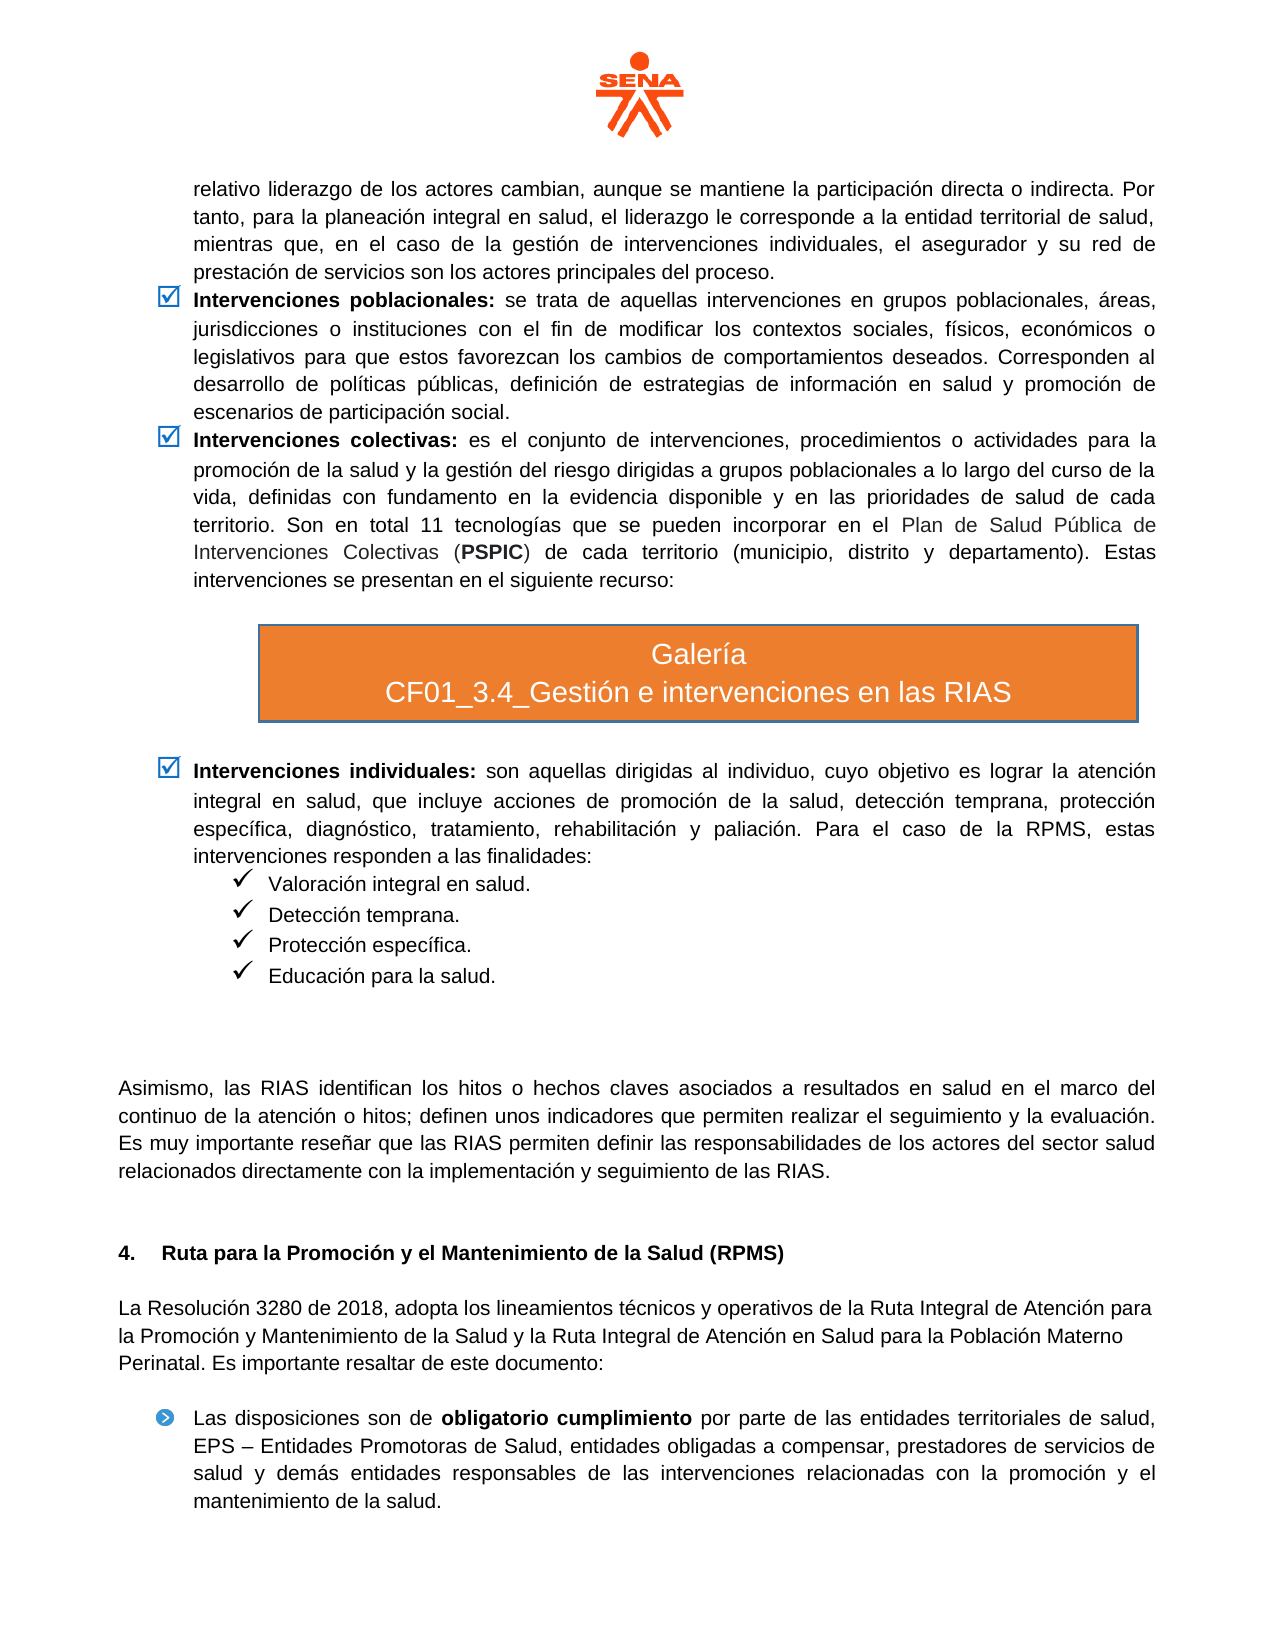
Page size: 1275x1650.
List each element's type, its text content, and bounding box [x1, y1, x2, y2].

list Ruta para la Promoción y el Mantenimiento de la Salud (RPMS) [118, 1241, 1157, 1265]
list Valoración integral en salud. [231, 871, 1157, 898]
text La Resolución 3280 de 2018, adopta los lineamientos técnicos y operativos de la Ruta Integral de Atención para la Promoción y Mantenimiento de la Salud y la Ruta Integral de Atención en Salud para la Población Materno Perinatal. Es importante resaltar de este documento: [118, 1296, 1157, 1375]
list Intervenciones poblacionales: se trata de aquellas intervenciones en grupos poblacionales, áreas, jurisdicciones o instituciones con el fin de modificar los contextos sociales, físicos, económicos o legislativos para que estos favorezcan los cambios de comportamientos deseados. Corresponden al desarrollo de políticas públicas, definición de estrategias de información en salud y promoción de escenarios de participación social. [156, 287, 1157, 424]
list Intervenciones individuales: son aquellas dirigidas al individuo, cuyo objetivo es lograr la atención integral en salud, que incluye acciones de promoción de la salud, detección temprana, protección específica, diagnóstico, tratamiento, rehabilitación y paliación. Para el caso de la RPMS, estas intervenciones responden a las finalidades: [156, 759, 1157, 868]
list Protección específica. [231, 932, 1157, 959]
list Educación para la salud. [231, 963, 1157, 989]
list Intervenciones colectivas: es el conjunto de intervenciones, procedimientos o actividades para la promoción de la salud y la gestión del riesgo dirigidas a grupos poblacionales a lo largo del curso de la vida, definidas con fundamento en la evidencia disponible y en las prioridades de salud de cada territorio. Son en total 11 tecnologías que se pueden incorporar en el Plan de Salud Pública de Intervenciones Colectivas (PSPIC) de cada territorio (municipio, distrito y departamento). Estas intervenciones se presentan en el siguiente recurso: [156, 427, 1157, 591]
picture [156, 1409, 174, 1426]
list Detección temprana. [231, 902, 1157, 928]
picture [585, 48, 690, 142]
text Asimismo, las RIAS identifican los hitos o hechos claves asociados a resultados en salud en el marco del continuo de la atención o hitos; definen unos indicadores que permiten realizar el seguimiento y la evaluación. Es muy importante reseñar que las RIAS permiten definir las responsabilidades de los actores del sector salud relacionados directamente con la implementación y seguimiento de las RIAS. [118, 1076, 1157, 1182]
list Las disposiciones son de obligatorio cumplimiento por parte de las entidades territoriales de salud, EPS – Entidades Promotoras de Salud, entidades obligadas a compensar, prestadores de servicios de salud y demás entidades responsables de las intervenciones relacionadas con la promoción y el mantenimiento de la salud. [156, 1406, 1157, 1512]
